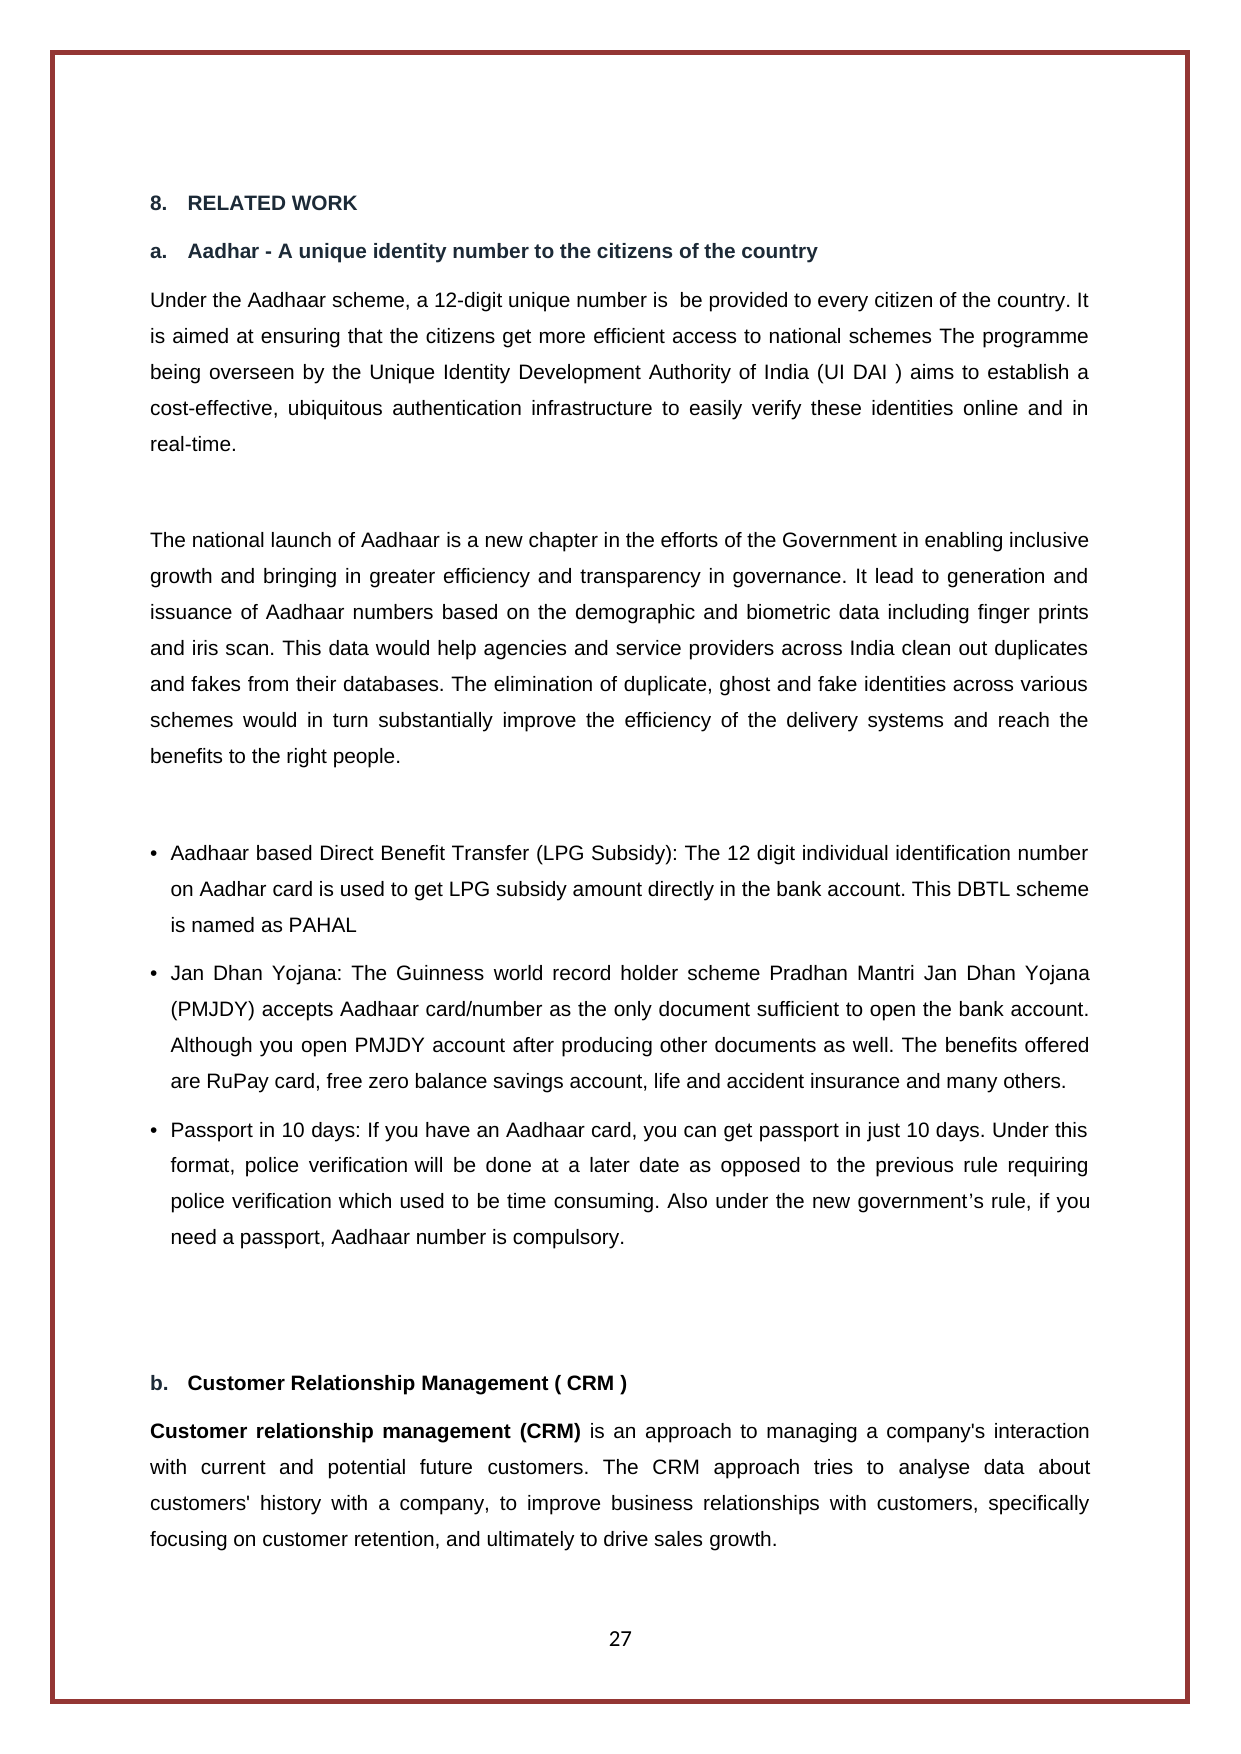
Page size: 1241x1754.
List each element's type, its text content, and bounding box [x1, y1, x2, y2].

list Aadhar - A unique identity number to the citizens of the country [150, 239, 1090, 263]
list Customer Relationship Management ( CRM ) [150, 1371, 1090, 1394]
list Jan Dhan Yojana: The Guinness world record holder scheme Pradhan Mantri Jan Dhan Yojana (PMJDY) accepts Aadhaar card/number as the only document sufficient to open the bank account. Although you open PMJDY account after producing other documents as well. The benefits offered are RuPay card, free zero balance savings account, life and accident insurance and many others. [150, 961, 1090, 1093]
list Passport in 10 days: If you have an Aadhaar card, you can get passport in just 10 days. Under this format, police verification will be done at a later date as opposed to the previous rule requiring police verification which used to be time consuming. Also under the new government’s rule, if you need a passport, Aadhaar number is compulsory. [150, 1117, 1090, 1249]
text Customer relationship management (CRM) is an approach to managing a company's interaction with current and potential future customers. The CRM approach tries to analyse data about customers' history with a company, to improve business relationships with customers, specifically focusing on customer retention, and ultimately to drive sales growth. [150, 1419, 1090, 1551]
text The national launch of Aadhaar is a new chapter in the efforts of the Government in enabling inclusive growth and bringing in greater efficiency and transparency in governance. It lead to generation and issuance of Aadhaar numbers based on the demographic and biometric data including finger prints and iris scan. This data would help agencies and service providers across India clean out duplicates and fakes from their databases. The elimination of duplicate, ghost and fake identities across various schemes would in turn substantially improve the efficiency of the delivery systems and reach the benefits to the right people. [150, 528, 1090, 768]
text Under the Aadhaar scheme, a 12-digit unique number is be provided to every citizen of the country. It is aimed at ensuring that the citizens get more efficient access to national schemes The programme being overseen by the Unique Identity Development Authority of India (UI DAI ) aims to establish a cost-effective, ubiquitous authentication infrastructure to easily verify these identities online and in real-time. [150, 288, 1090, 455]
list Aadhaar based Direct Benefit Transfer (LPG Subsidy): The 12 digit individual identification number on Aadhar card is used to get LPG subsidy amount directly in the bank account. This DBTL scheme is named as PAHAL [150, 841, 1090, 937]
list RELATED WORK [150, 191, 1090, 215]
